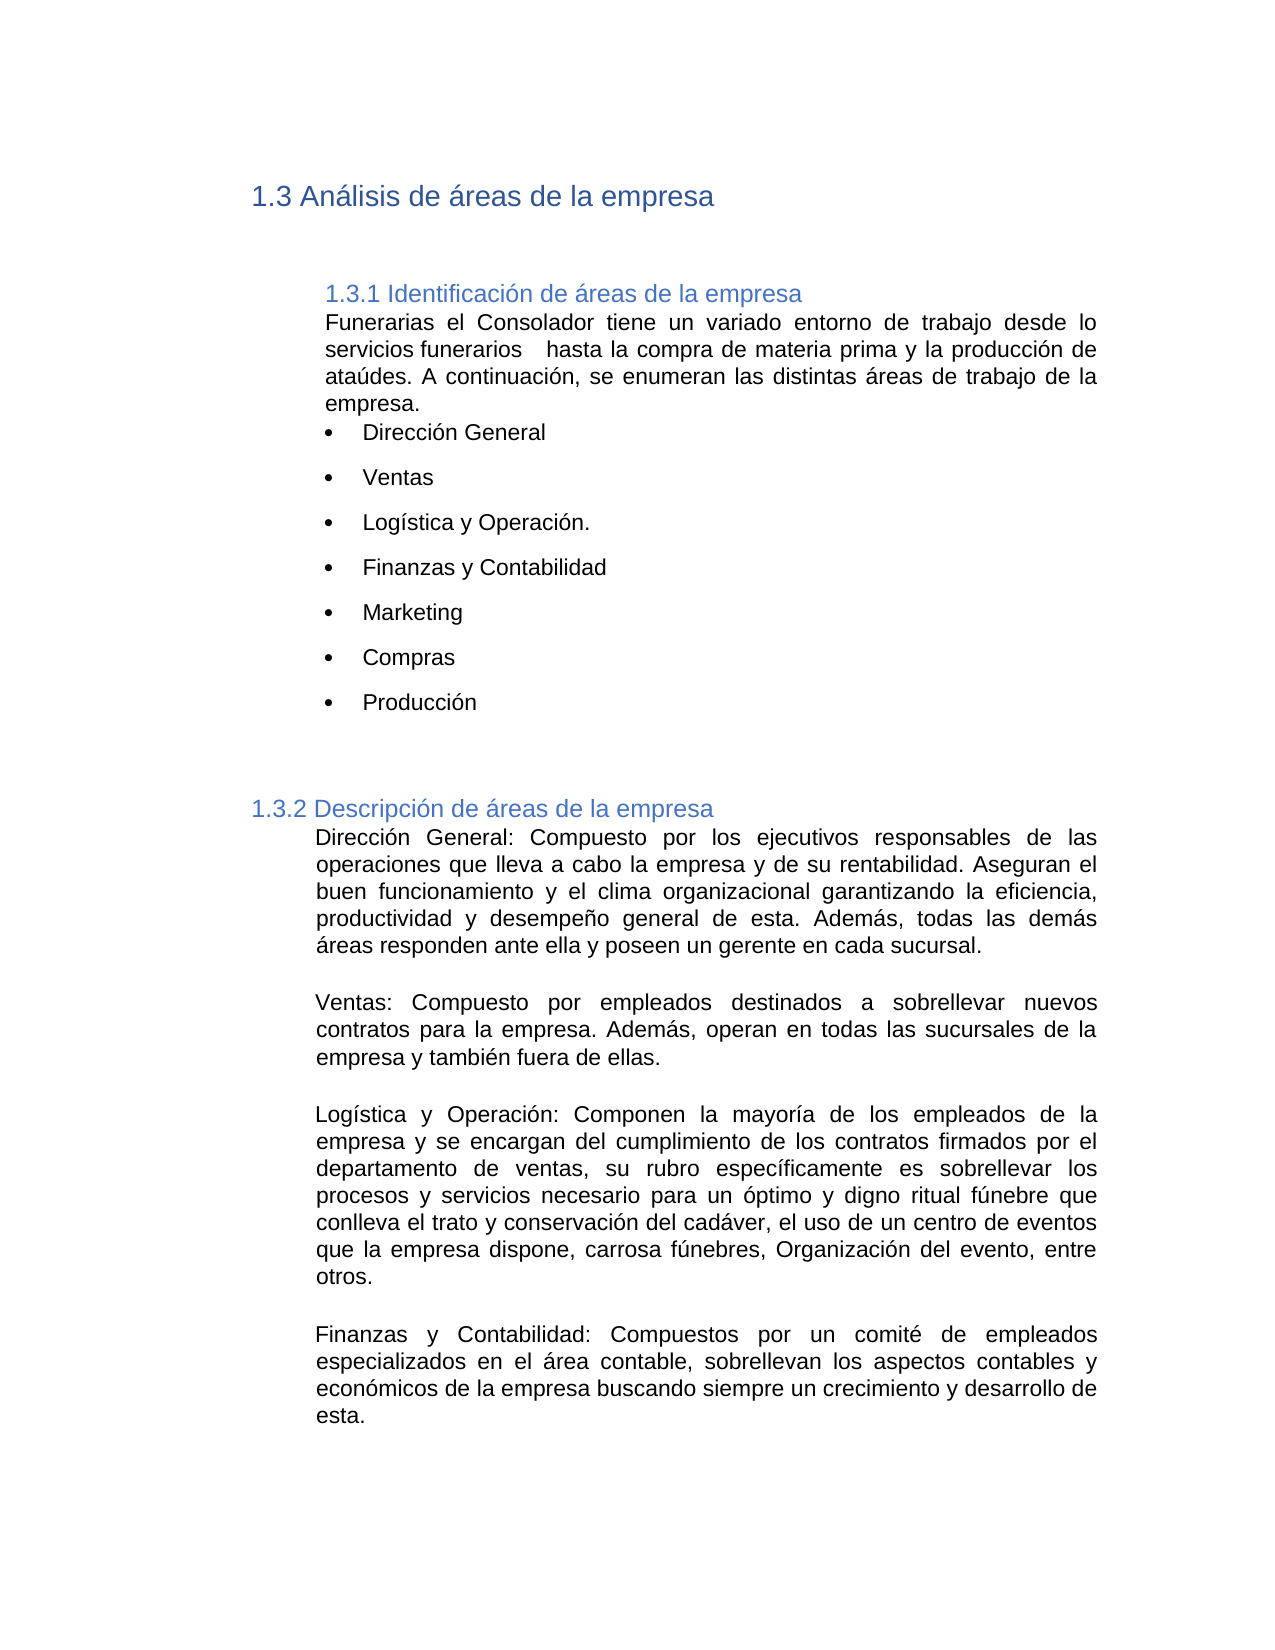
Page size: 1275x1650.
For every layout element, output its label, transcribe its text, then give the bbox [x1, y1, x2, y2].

subtitle 1.3.2 Descripción de áreas de la empresa [251, 794, 1098, 823]
text Logística y Operación: Componen la mayoría de los empleados de la empresa y se encargan del cumplimiento de los contratos firmados por el departamento de ventas, su rubro específicamente es sobrellevar los procesos y servicios necesario para un óptimo y digno ritual fúnebre que conlleva el trato y conservación del cadáver, el uso de un centro de eventos que la empresa dispone, carrosa fúnebres, Organización del evento, entre otros. [315, 1101, 1098, 1290]
text Funerarias el Consolador tiene un variado entorno de trabajo desde lo servicios funerarios hasta la compra de materia prima y la producción de ataúdes. A continuación, se enumeran las distintas áreas de trabajo de la empresa. [325, 309, 1098, 416]
text Dirección General: Compuesto por los ejecutivos responsables de las operaciones que lleva a cabo la empresa y de su rentabilidad. Aseguran el buen funcionamiento y el clima organizacional garantizando la eficiencia, productividad y desempeño general de esta. Además, todas las demás áreas responden ante ella y poseen un gerente en cada sucursal. [315, 824, 1098, 958]
text Finanzas y Contabilidad: Compuestos por un comité de empleados especializados en el área contable, sobrellevan los aspectos contables y económicos de la empresa buscando siempre un crecimiento y desarrollo de esta. [315, 1321, 1098, 1428]
subtitle 1.3.1 Identificación de áreas de la empresa [252, 279, 1098, 308]
list Producción [325, 689, 1098, 716]
list Marketing [325, 599, 1098, 625]
list Finanzas y Contabilidad [325, 554, 1098, 580]
list Compras [325, 644, 1098, 670]
subtitle 1.3 Análisis de áreas de la empresa [251, 179, 1098, 247]
text Ventas: Compuesto por empleados destinados a sobrellevar nuevos contratos para la empresa. Además, operan en todas las sucursales de la empresa y también fuera de ellas. [315, 989, 1098, 1070]
list Dirección General [325, 418, 1098, 445]
list Logística y Operación. [325, 509, 1098, 535]
list Ventas [325, 464, 1098, 490]
